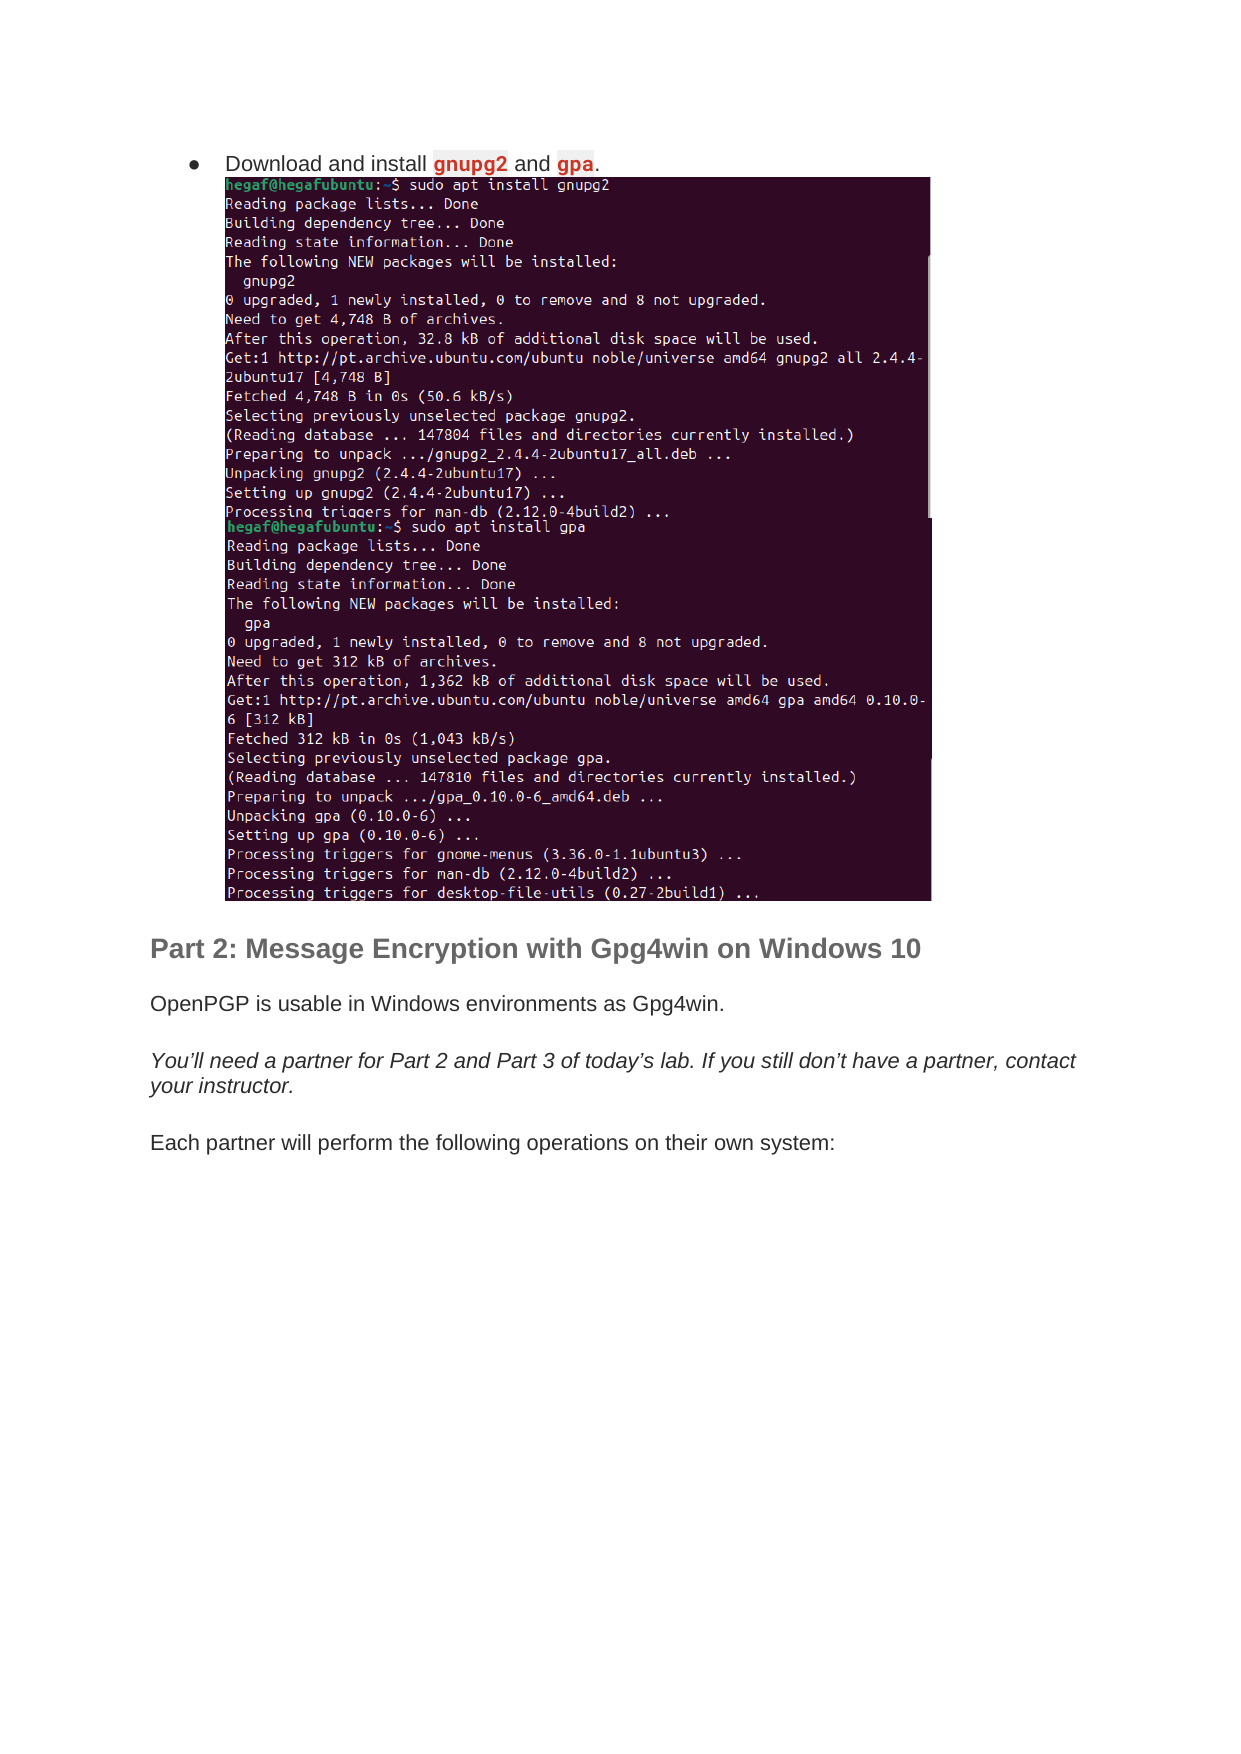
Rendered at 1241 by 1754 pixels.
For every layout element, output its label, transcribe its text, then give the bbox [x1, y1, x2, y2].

picture [225, 177, 932, 901]
text Each partner will perform the following operations on their own system: [150, 1129, 1090, 1154]
text You’ll need a partner for Part 2 and Part 3 of today’s lab. If you still don’t have a partner, contact your instructor. [150, 1048, 1090, 1098]
text OpenPGP is usable in Windows environments as Gpg4win. [150, 991, 1090, 1016]
subtitle Part 2: Message Encryption with Gpg4win on Windows 10 [150, 932, 1090, 964]
list Download and install gnupg2 and gpa. [594, 150, 1090, 900]
list Download and install gnupg2 and gpa. [187, 150, 433, 900]
